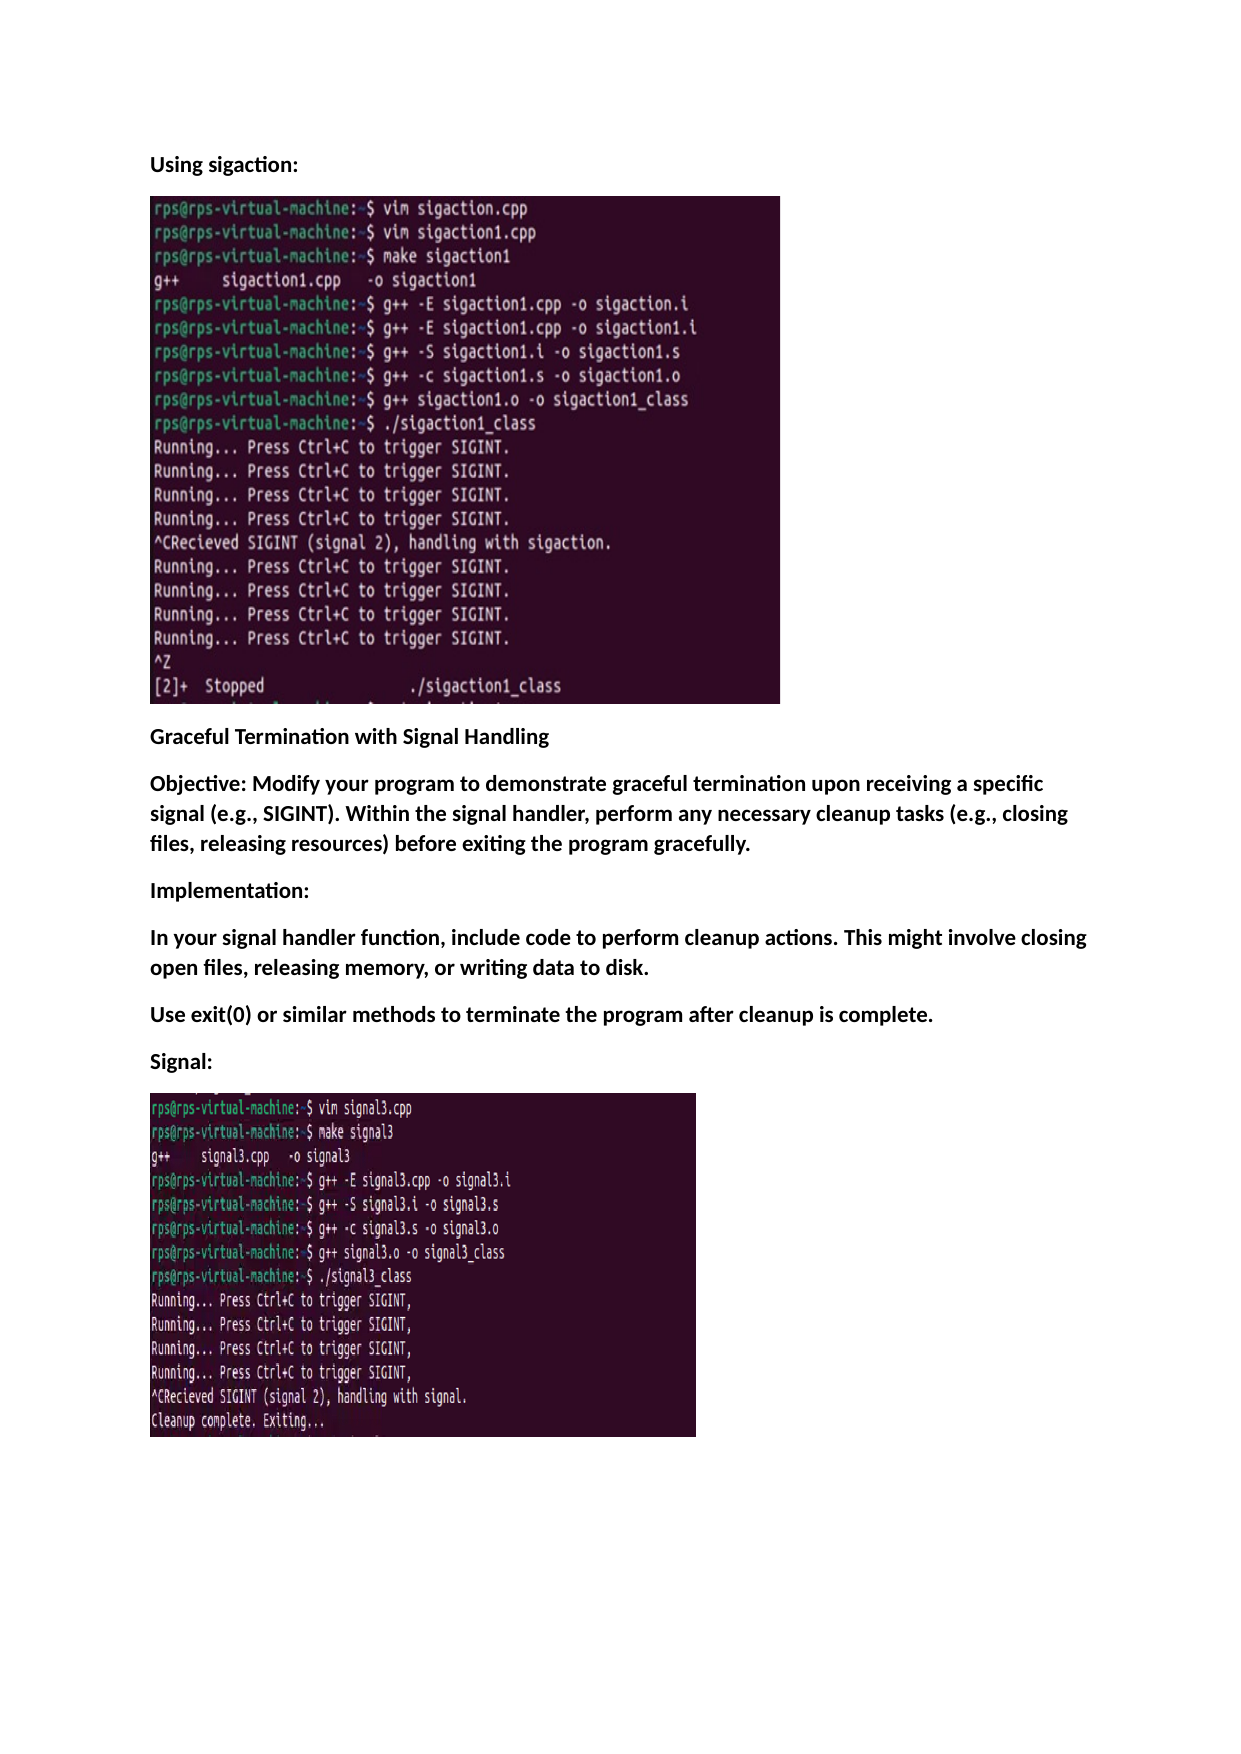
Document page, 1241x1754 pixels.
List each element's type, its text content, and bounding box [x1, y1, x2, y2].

text Use exit(0) or similar methods to terminate the program after cleanup is complete. [150, 1000, 1090, 1028]
picture [150, 1093, 696, 1437]
text In your signal handler function, include code to perform cleanup actions. This might involve closing open files, releasing memory, or writing data to disk. [150, 923, 1090, 981]
picture [150, 196, 781, 704]
text Implementation: [150, 876, 1090, 904]
text Objective: Modify your program to demonstrate graceful termination upon receiving a specific signal (e.g., SIGINT). Within the signal handler, perform any necessary cleanup tasks (e.g., closing files, releasing resources) before exiting the program gracefully. [150, 769, 1090, 857]
text Using sigaction: [150, 150, 1090, 178]
text Signal: [150, 1047, 1090, 1075]
text Graceful Termination with Signal Handling [150, 722, 1090, 750]
